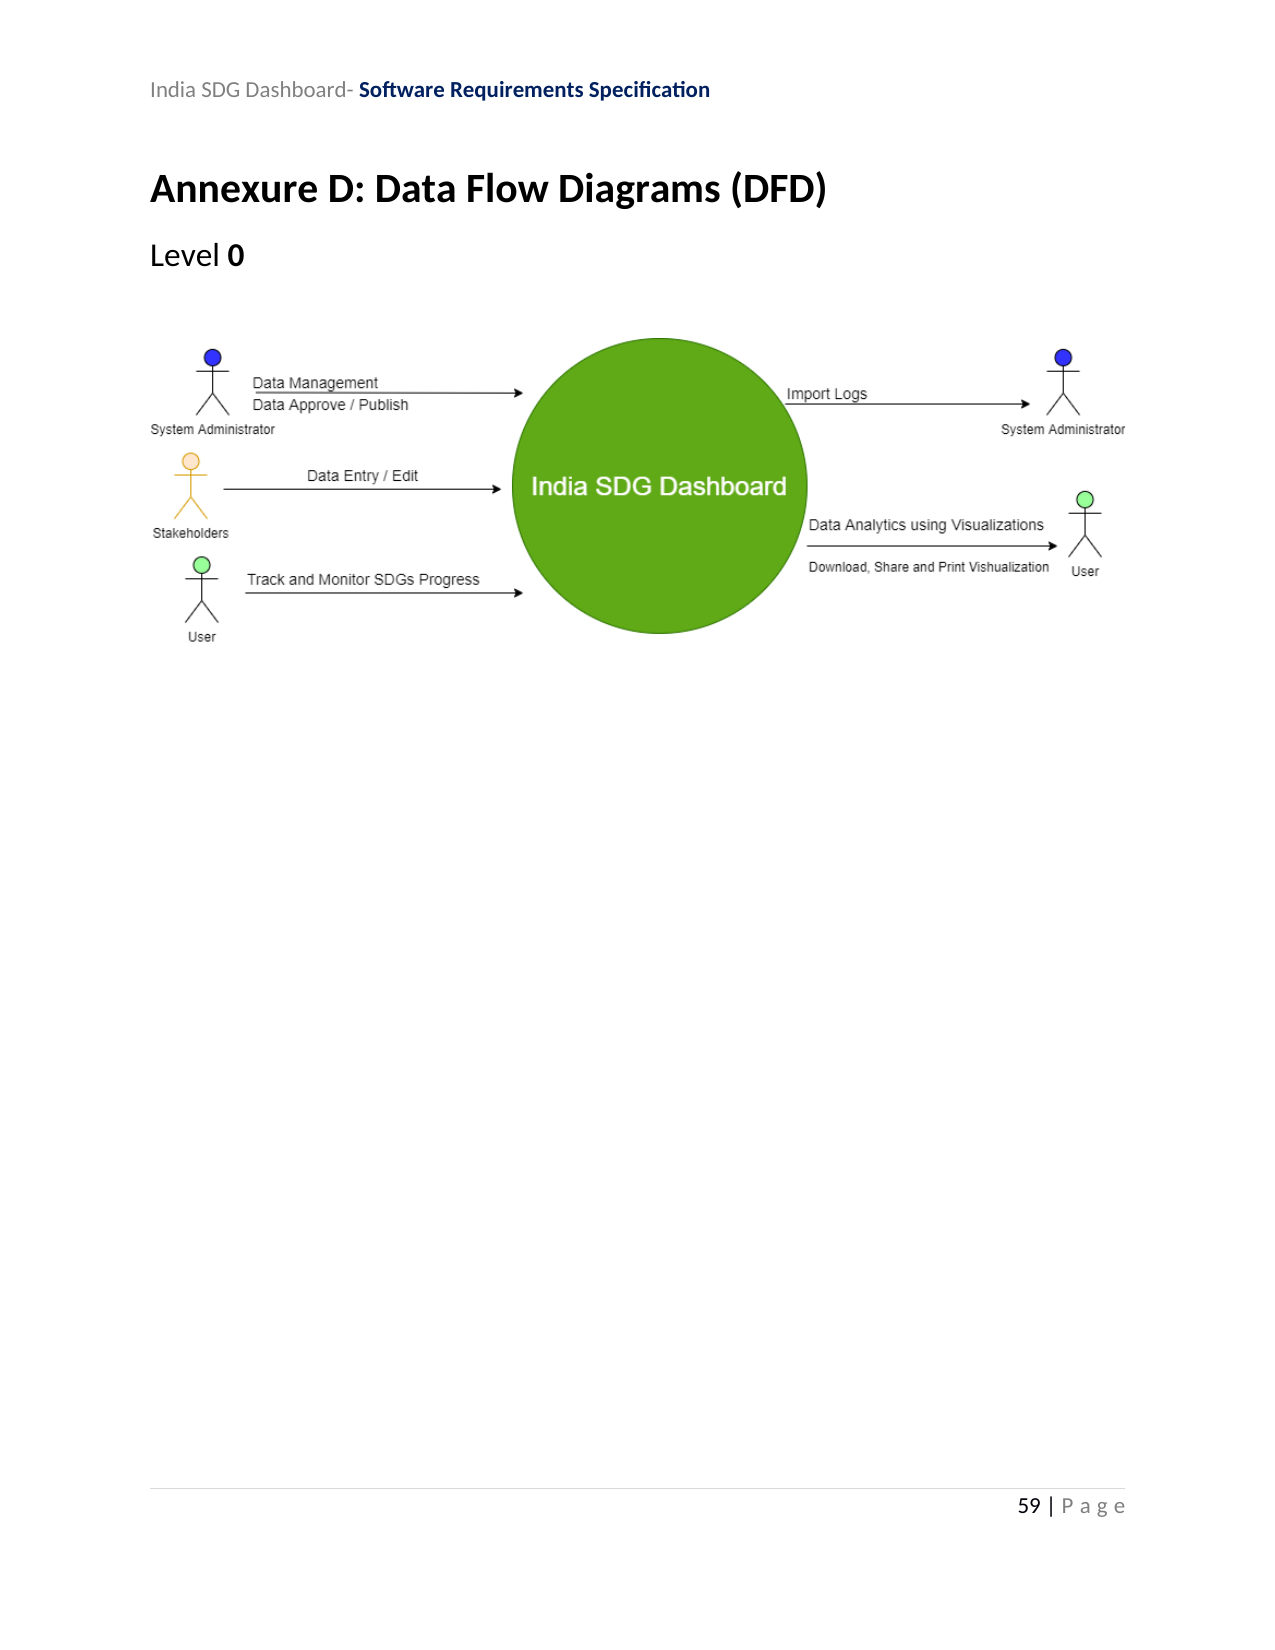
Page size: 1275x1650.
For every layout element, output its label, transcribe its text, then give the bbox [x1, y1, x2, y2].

picture [150, 338, 1125, 646]
subtitle Annexure D: Data Flow Diagrams (DFD) [150, 162, 1125, 213]
subtitle Level 0 [150, 234, 1125, 275]
